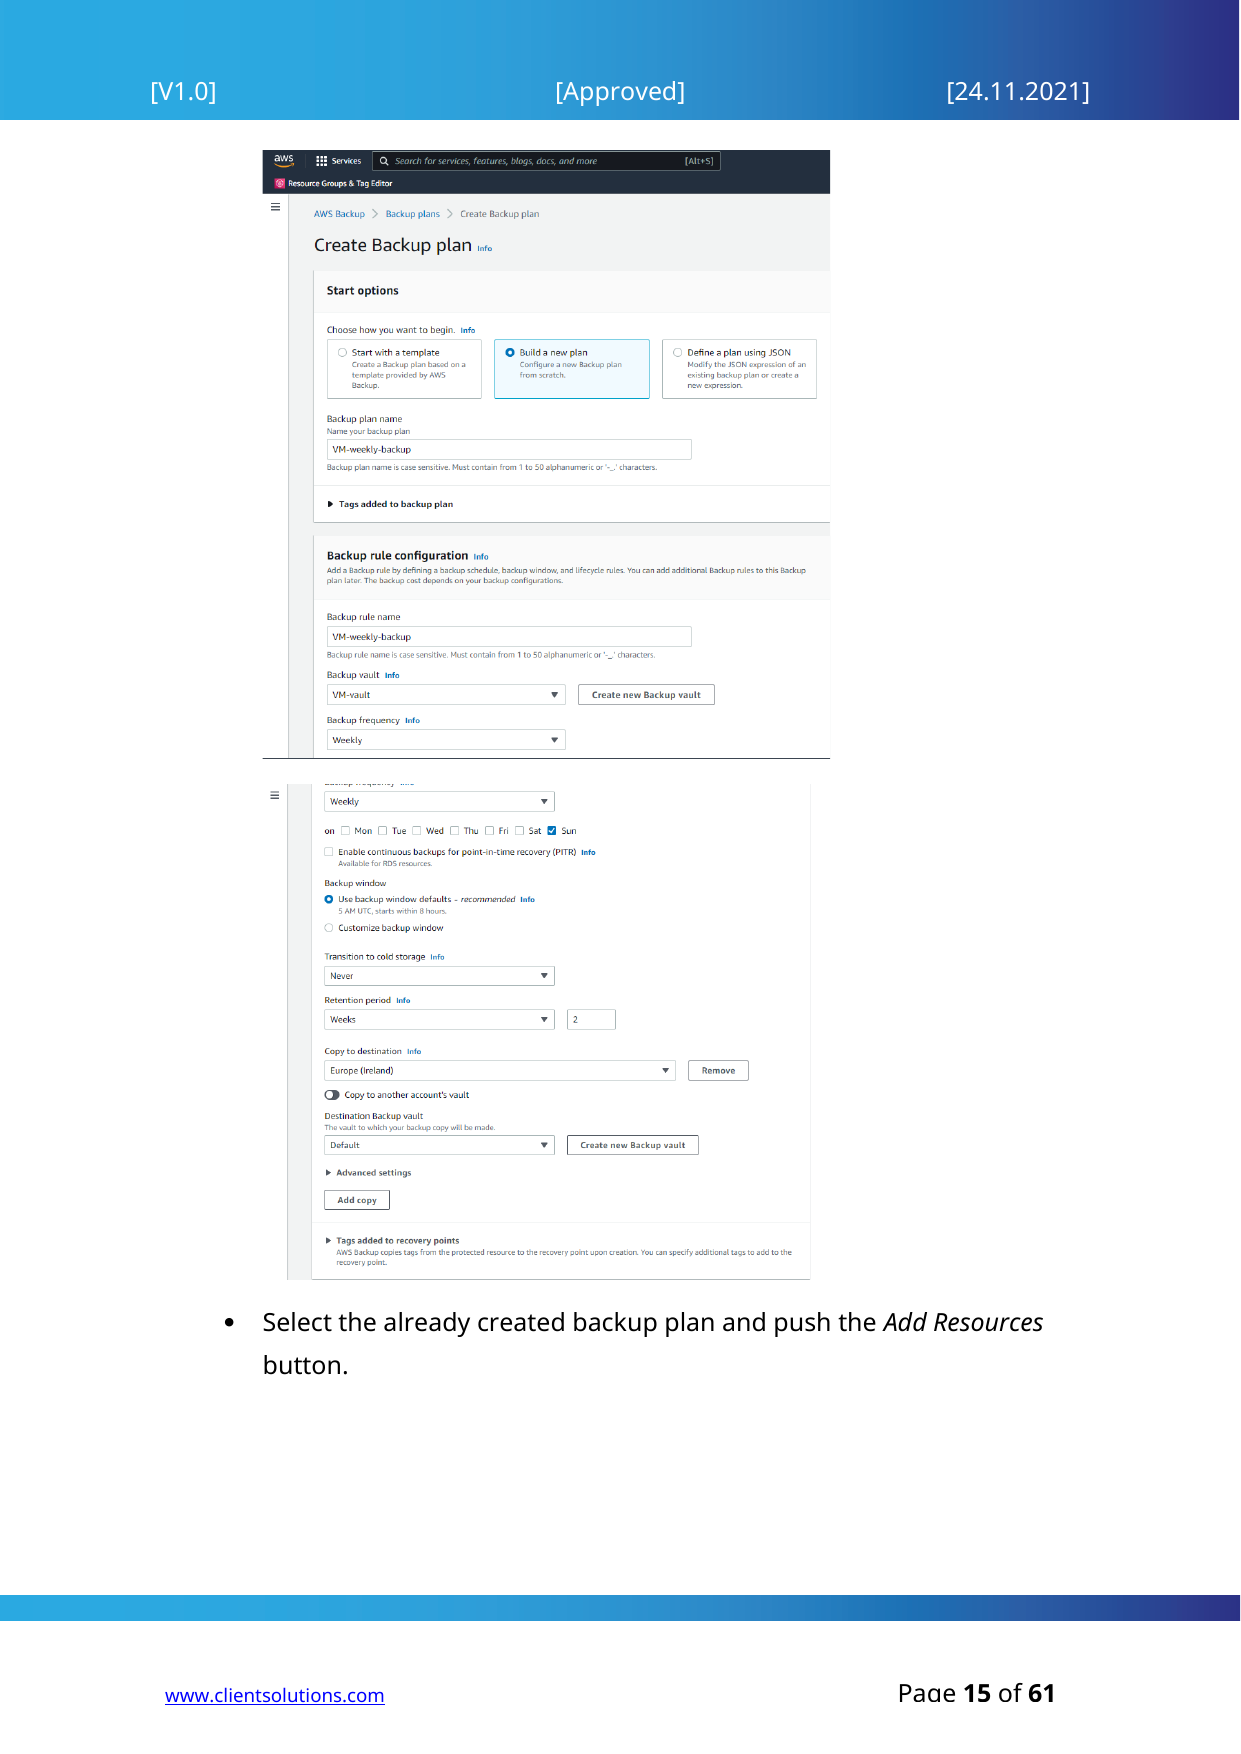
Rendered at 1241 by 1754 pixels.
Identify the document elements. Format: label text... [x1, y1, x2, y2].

picture [0, 1595, 1241, 1621]
picture [0, 0, 1240, 120]
picture [262, 784, 811, 1280]
list Select the already created backup plan and push the Add Resources button. [225, 1305, 1090, 1381]
picture [262, 150, 831, 759]
